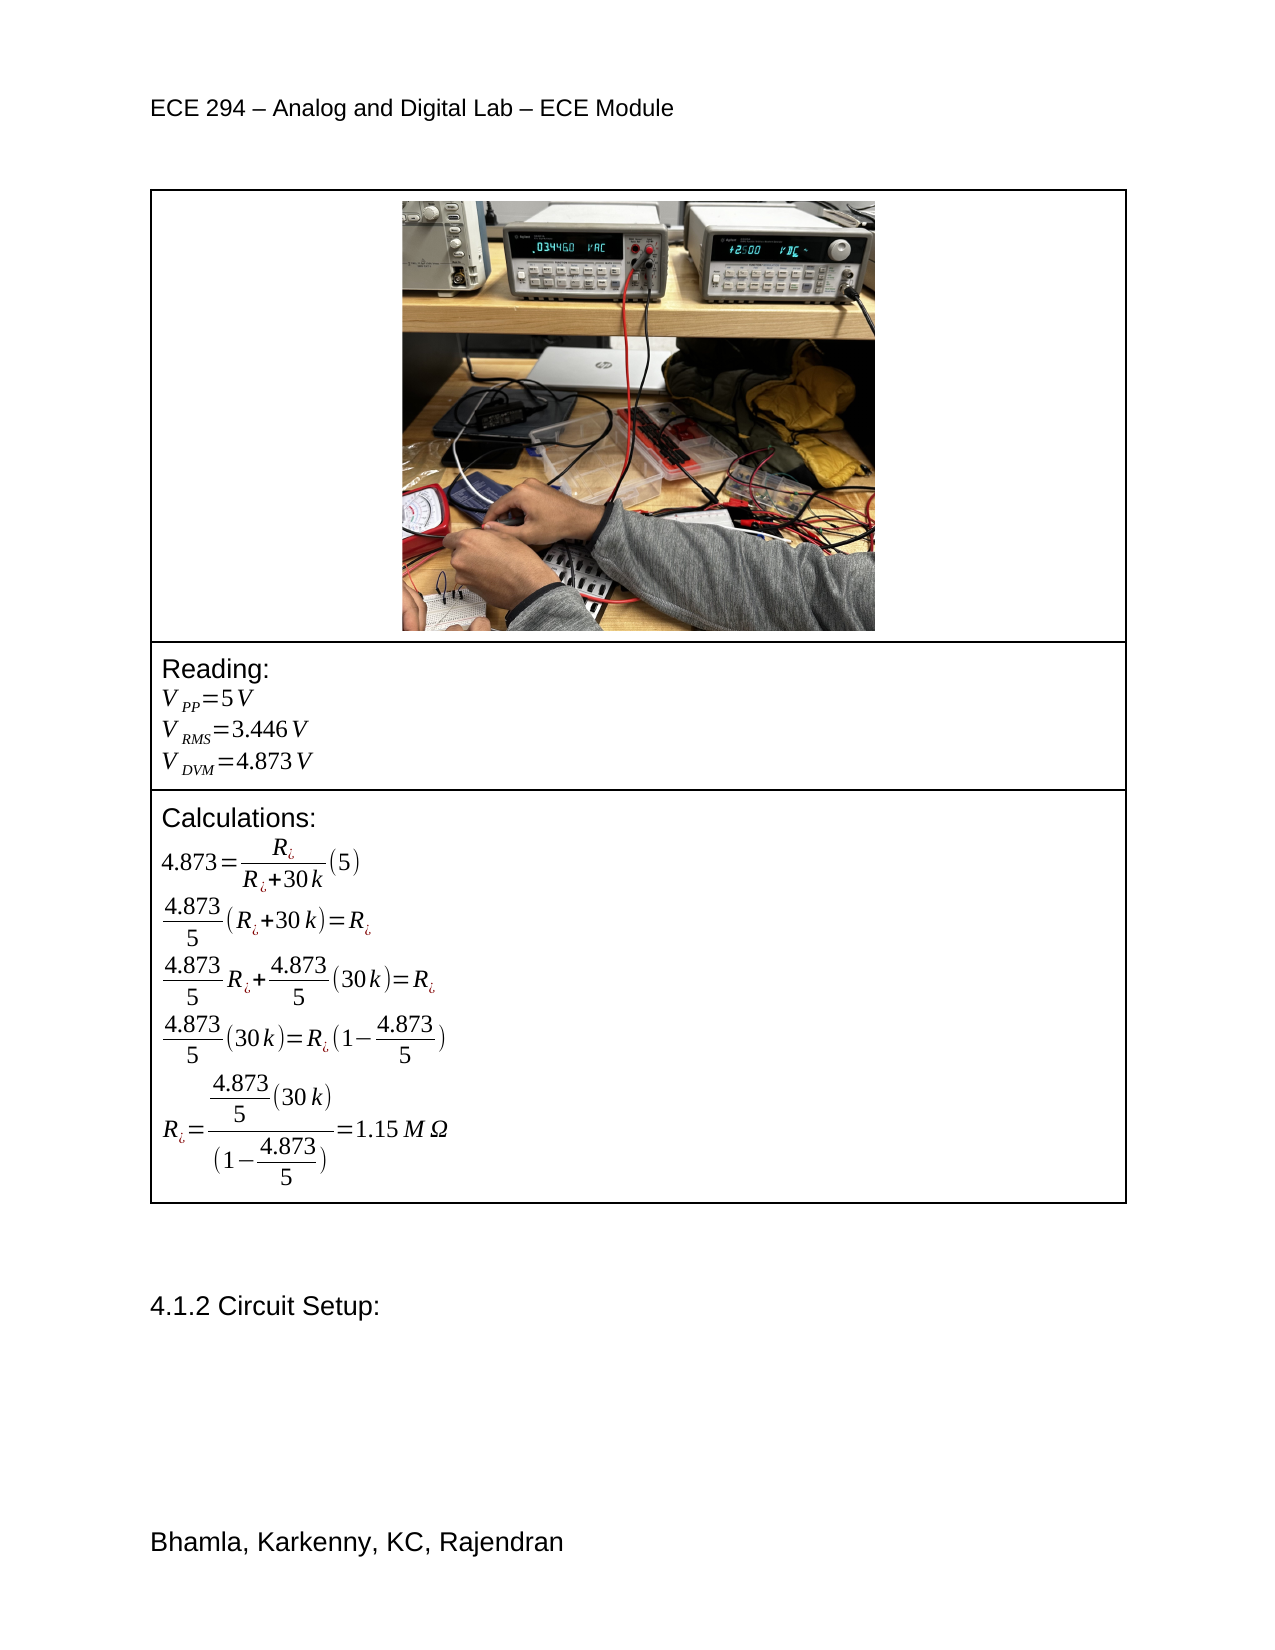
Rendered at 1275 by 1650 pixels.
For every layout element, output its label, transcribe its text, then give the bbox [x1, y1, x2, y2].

table_cell Reading: [152, 643, 1125, 789]
table_header [152, 191, 1125, 641]
text 4.1.2 Circuit Setup: [150, 1290, 1081, 1321]
table_cell Calculations: [152, 791, 1125, 1202]
picture [402, 201, 875, 631]
